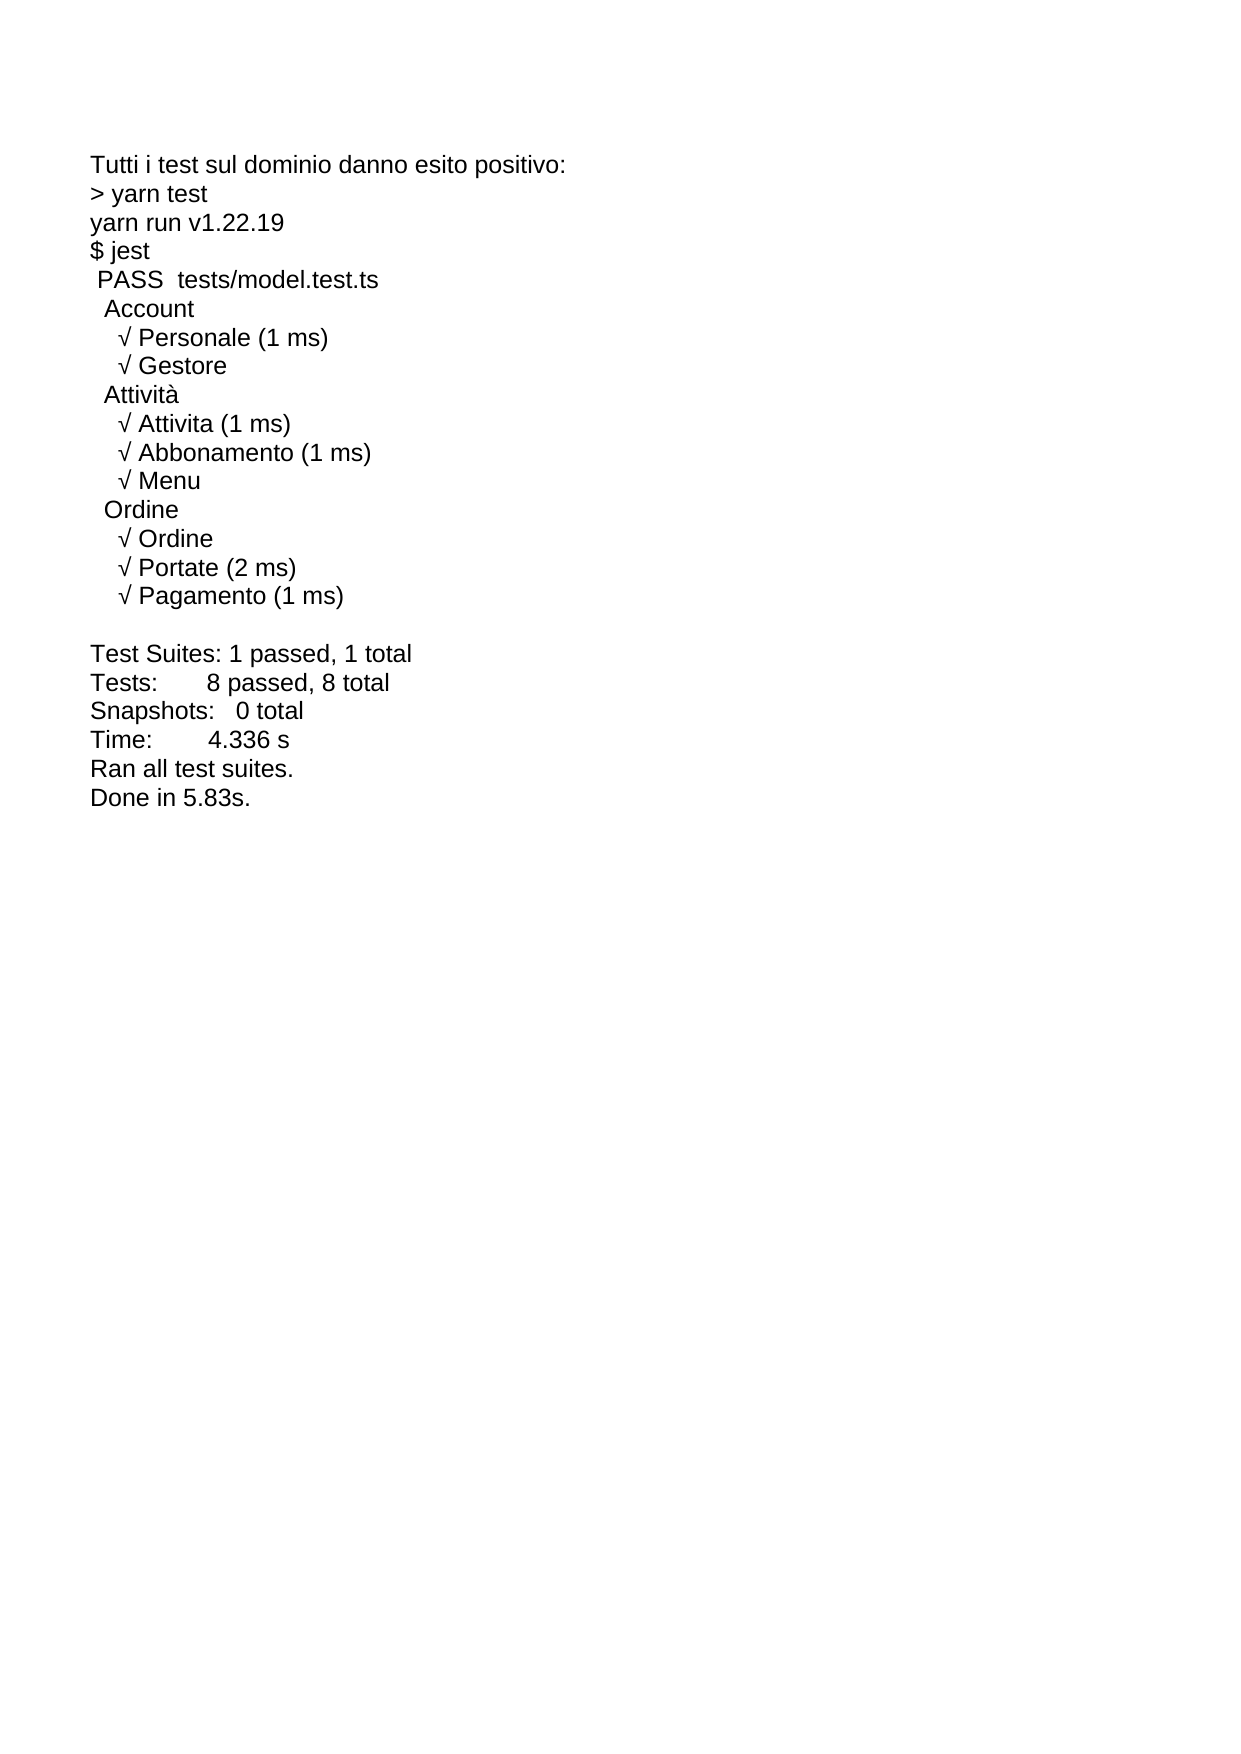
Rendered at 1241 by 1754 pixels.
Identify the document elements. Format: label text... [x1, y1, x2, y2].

text √ Menu [90, 466, 1149, 495]
text √ Attivita (1 ms) [90, 409, 1149, 437]
text Snapshots: 0 total [90, 696, 1149, 725]
text Done in 5.83s. [90, 782, 1149, 811]
text Test Suites: 1 passed, 1 total [90, 639, 1149, 667]
text Tutti i test sul dominio danno esito positivo: [90, 150, 1149, 179]
text √ Abbonamento (1 ms) [90, 437, 1149, 466]
text $ jest [90, 236, 1149, 265]
text √ Pagamento (1 ms) [90, 581, 1149, 610]
text √ Personale (1 ms) [90, 322, 1149, 351]
text √ Gestore [90, 351, 1149, 380]
text √ Portate (2 ms) [90, 552, 1149, 581]
text PASS tests/model.test.ts [90, 265, 1149, 294]
text √ Ordine [90, 524, 1149, 552]
text Time: 4.336 s [90, 725, 1149, 754]
text yarn run v1.22.19 [90, 207, 1149, 236]
text Ran all test suites. [90, 754, 1149, 782]
text Tests: 8 passed, 8 total [90, 667, 1149, 696]
text Account [90, 294, 1149, 322]
text Attività [90, 380, 1149, 409]
text > yarn test [90, 179, 1149, 207]
text Ordine [90, 495, 1149, 524]
